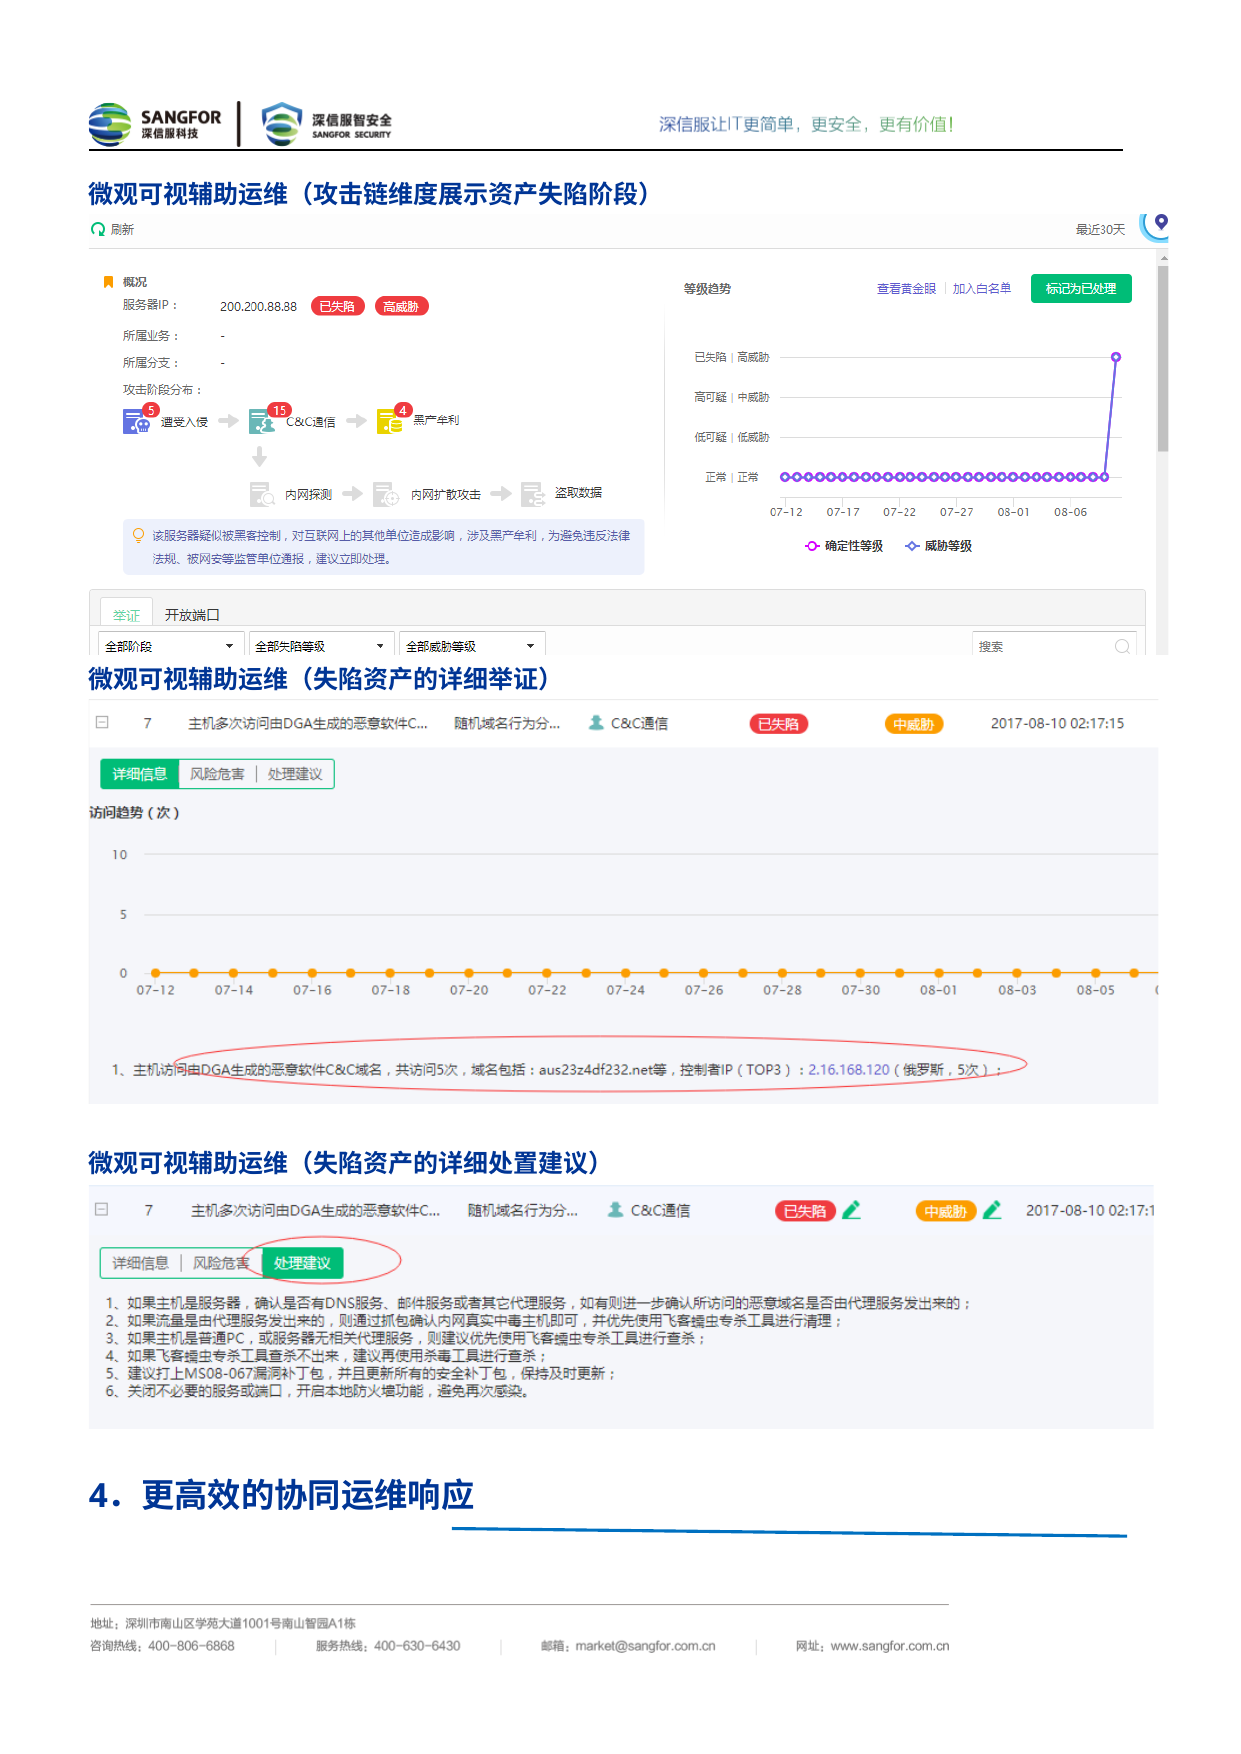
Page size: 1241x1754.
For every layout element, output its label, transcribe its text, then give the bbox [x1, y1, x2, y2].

text 4．更高效的协同运维响应 [89, 1448, 1123, 1537]
picture [88, 699, 1159, 1104]
picture [88, 100, 953, 148]
picture [88, 1184, 1154, 1429]
picture [88, 214, 1169, 655]
picture [88, 1600, 953, 1660]
text 微观可视辅助运维（攻击链维度展示资产失陷阶段） [89, 171, 1123, 214]
text 微观可视辅助运维（失陷资产的详细举证） [89, 655, 1123, 699]
text 微观可视辅助运维（失陷资产的详细处置建议） [89, 1140, 1123, 1184]
